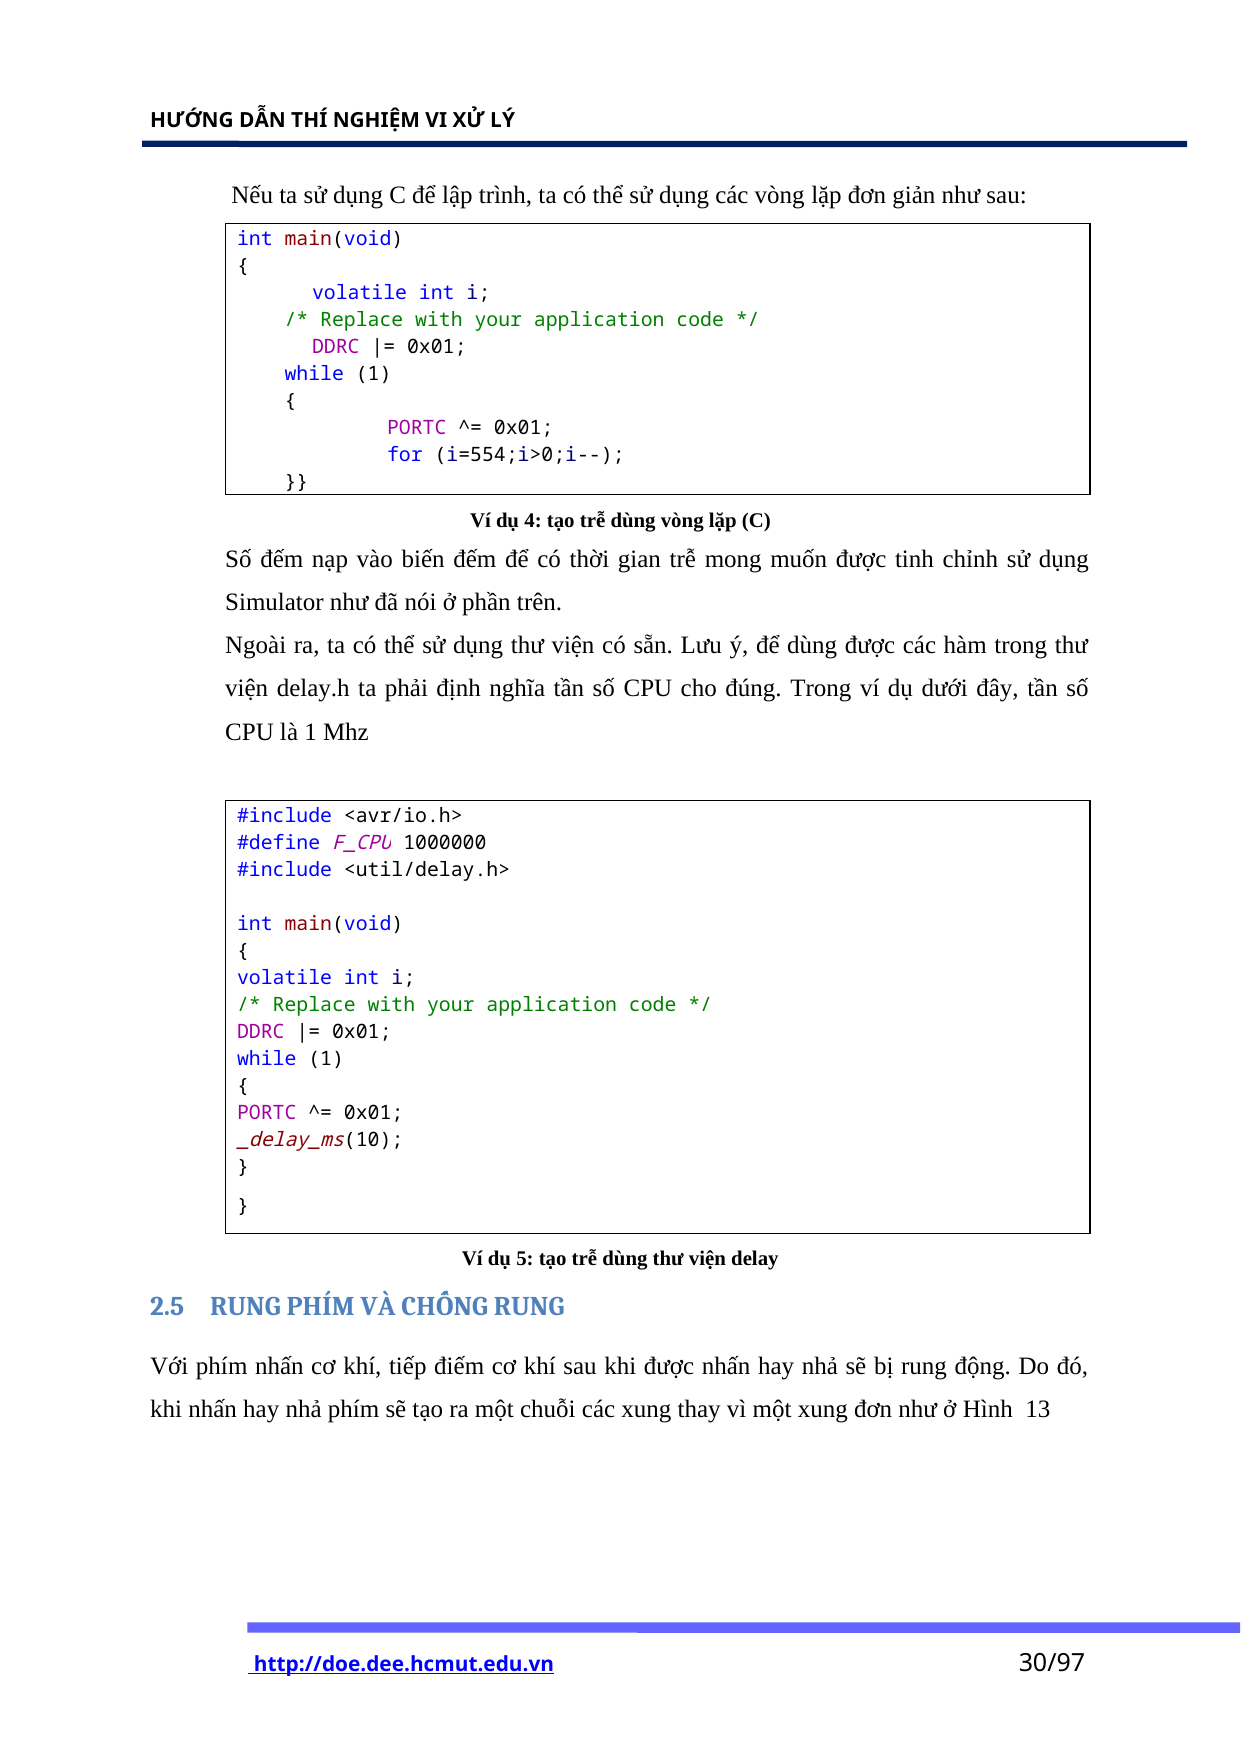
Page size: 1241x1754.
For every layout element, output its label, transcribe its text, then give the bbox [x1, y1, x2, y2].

subtitle RUNG PHÍM VÀ CHỐNG RUNG [150, 1291, 1090, 1322]
list Số đếm nạp vào biến đếm để có thời gian trễ mong muốn được tinh chỉnh sử dụng Simulator như đã nói ở phần trên. [225, 544, 1090, 616]
list Nếu ta sử dụng C để lập trình, ta có thể sử dụng các vòng lặp đơn giản như sau: [225, 180, 1090, 209]
table_header int main(void) { volatile int i; /* Replace with your application code */ DDRC |= 0x01; while (1) { PORTC ^= 0x01; for (i=554;i>0;i--); }} [249, 224, 1089, 494]
list Ngoài ra, ta có thể sử dụng thư viện có sẵn. Lưu ý, để dùng được các hàm trong thư viện delay.h ta phải định nghĩa tần số CPU cho đúng. Trong ví dụ dưới đây, tần số CPU là 1 Mhz [225, 630, 1090, 745]
table_header #include <avr/io.h> #define F_CPU 1000000 #include <util/delay.h> int main(void) { volatile int i; /* Replace with your application code */ DDRC |= 0x01; while (1) { PORTC ^= 0x01; _delay_ms(10); } } [226, 801, 1089, 1233]
text Với phím nhấn cơ khí, tiếp điếm cơ khí sau khi được nhấn hay nhả sẽ bị rung động. Do đó, khi nhấn hay nhả phím sẽ tạo ra một chuỗi các xung thay vì một xung đơn như ở Hình 13 [150, 1351, 1090, 1423]
